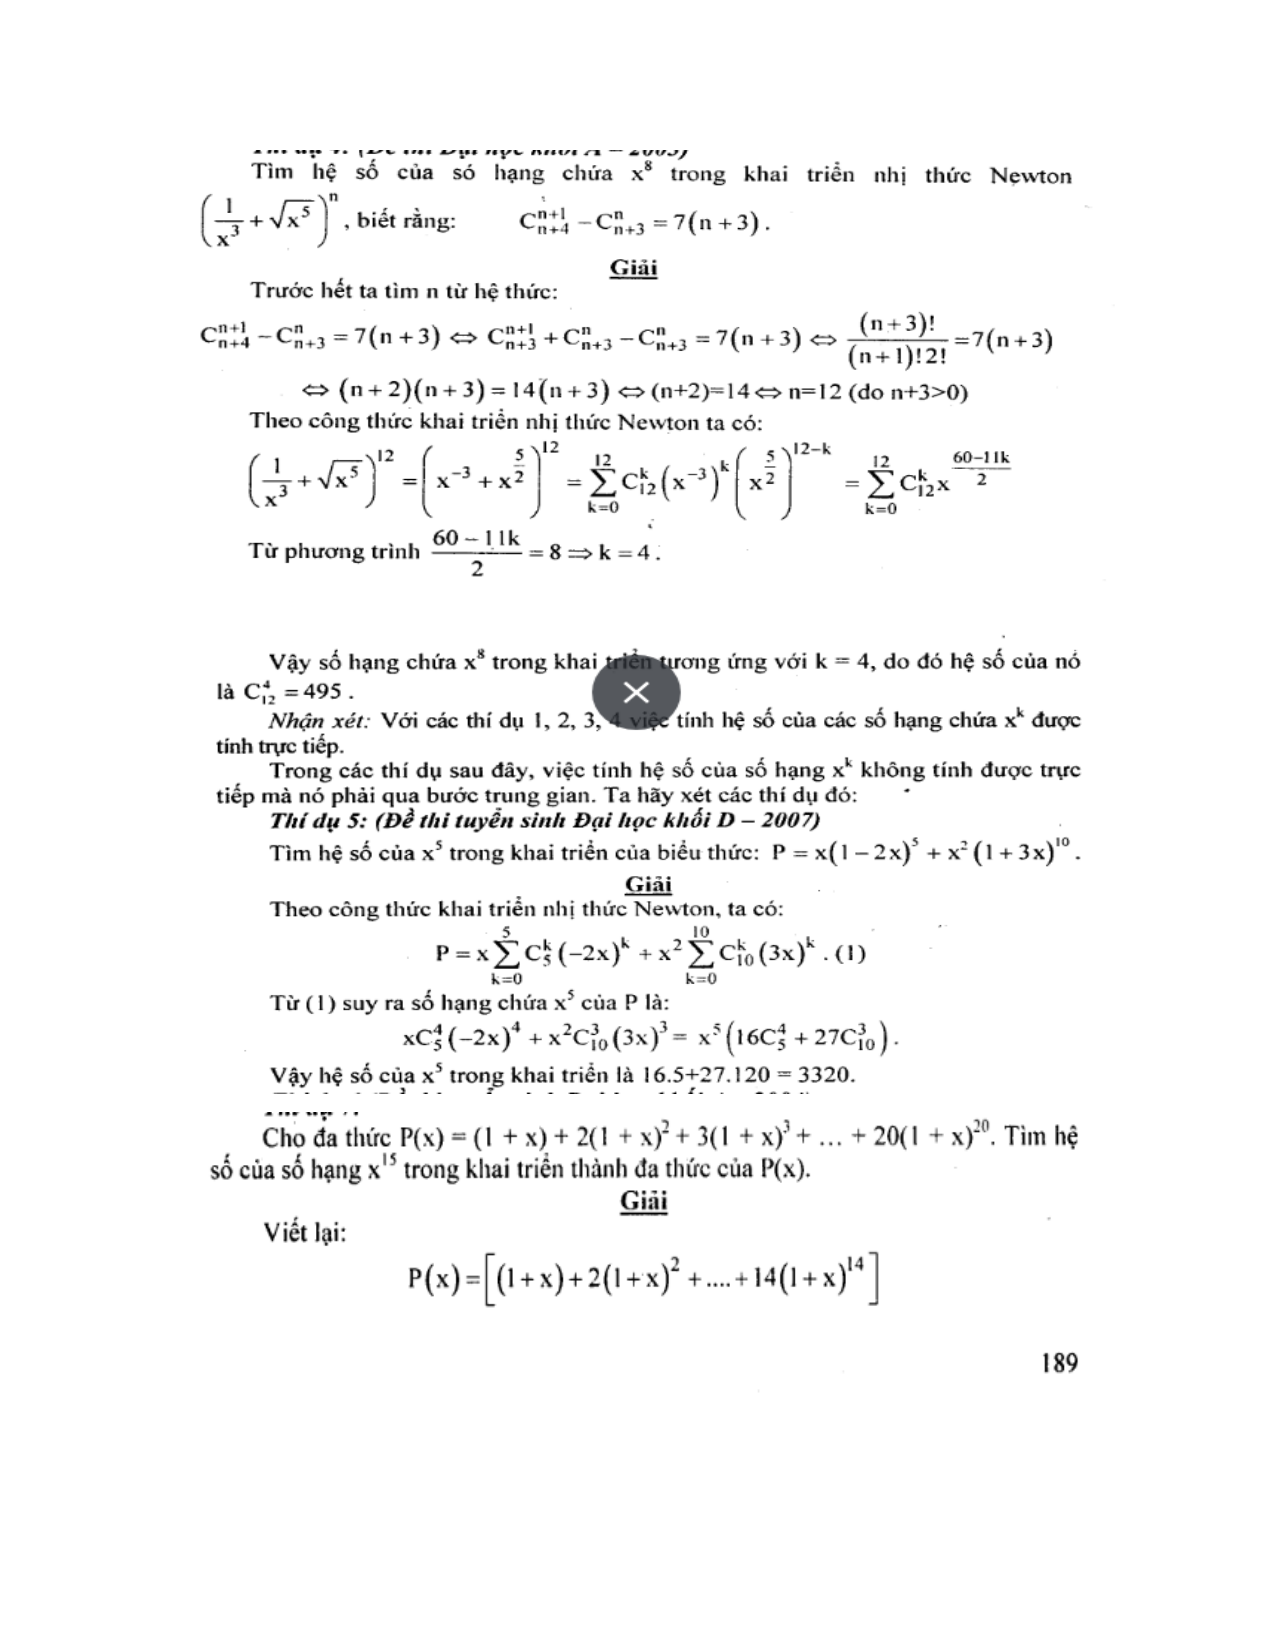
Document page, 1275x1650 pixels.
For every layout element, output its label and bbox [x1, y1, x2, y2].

picture [150, 1112, 1109, 1459]
picture [150, 620, 1113, 1094]
picture [150, 150, 1115, 602]
